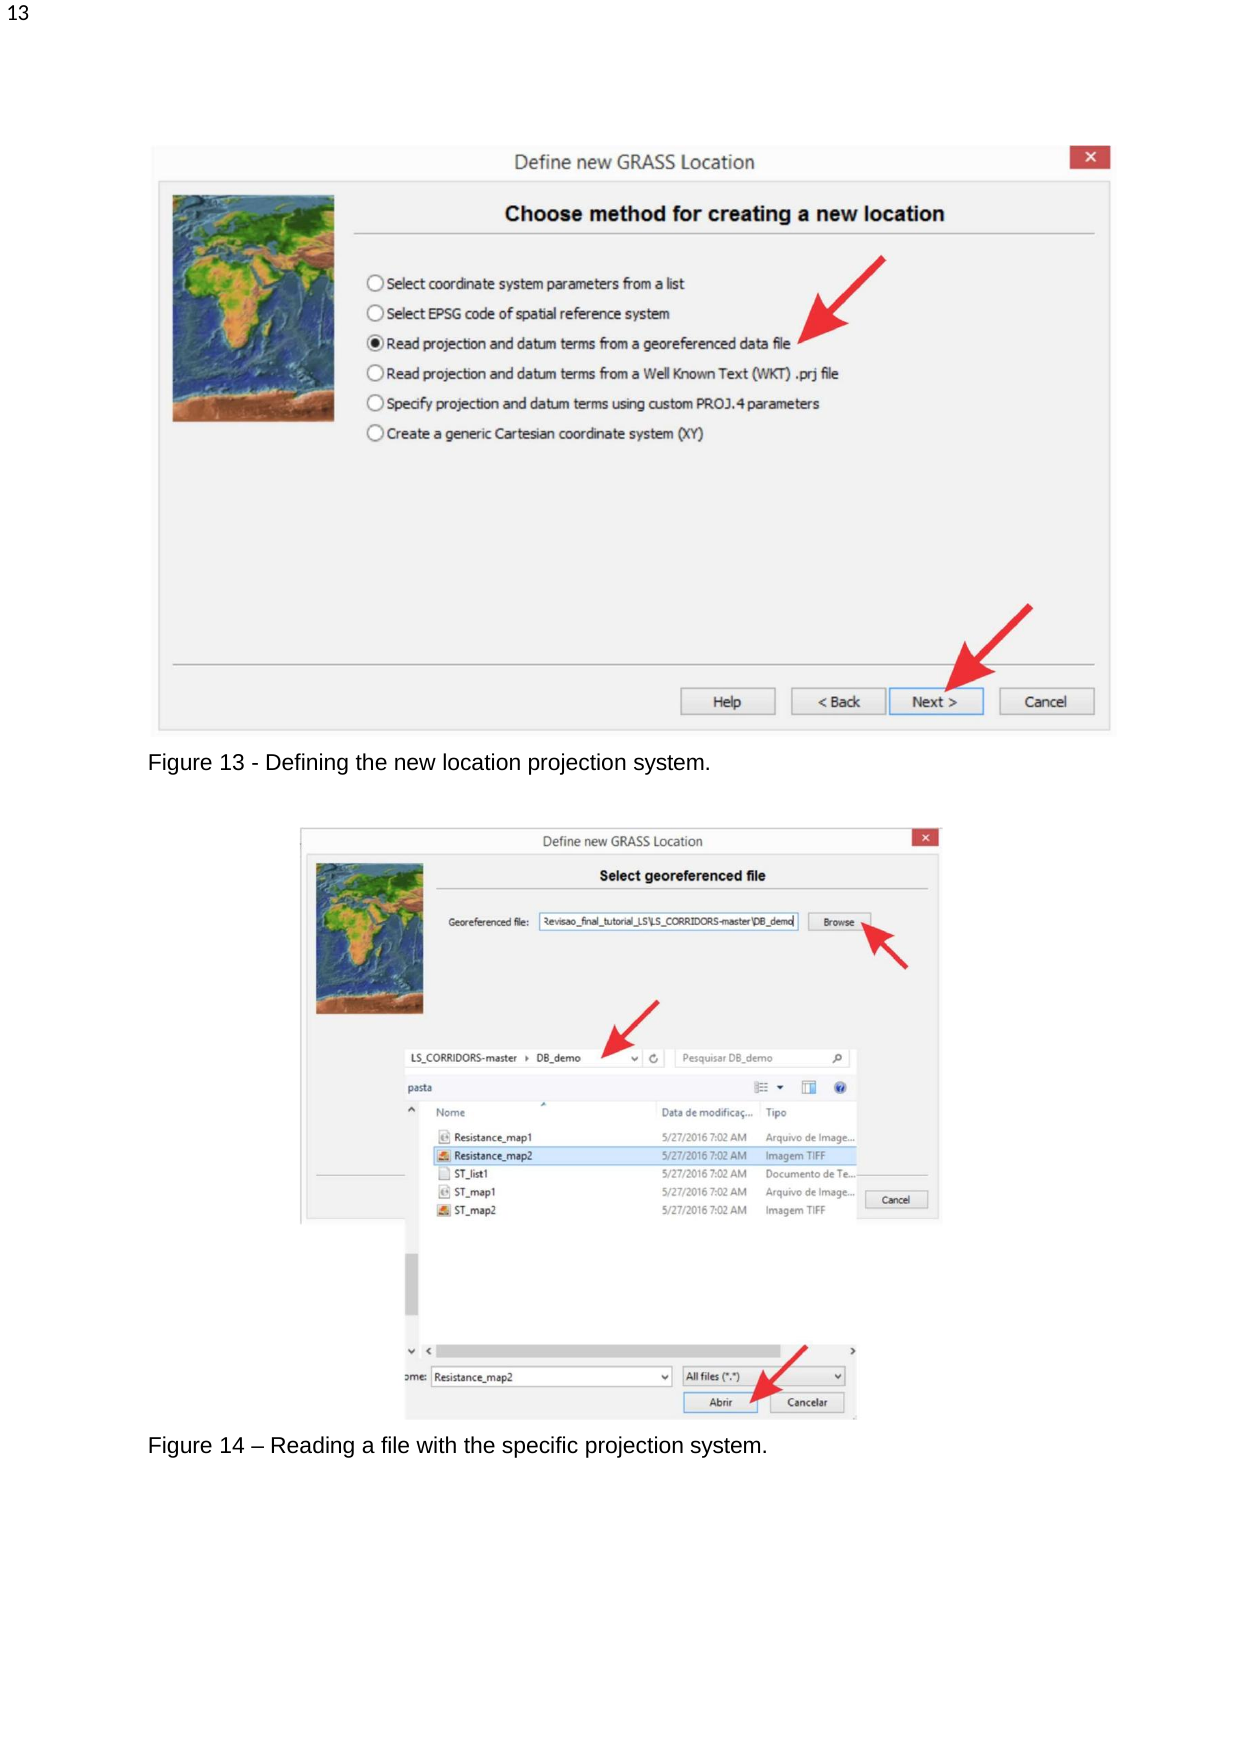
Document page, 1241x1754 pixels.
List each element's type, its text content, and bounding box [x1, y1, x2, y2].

picture [150, 145, 1117, 737]
text Figure 13 - Defining the new location projection system. [148, 749, 1194, 776]
text Figure 14 – Reading a file with the specific projection system. [148, 838, 1194, 1458]
picture [299, 827, 943, 838]
